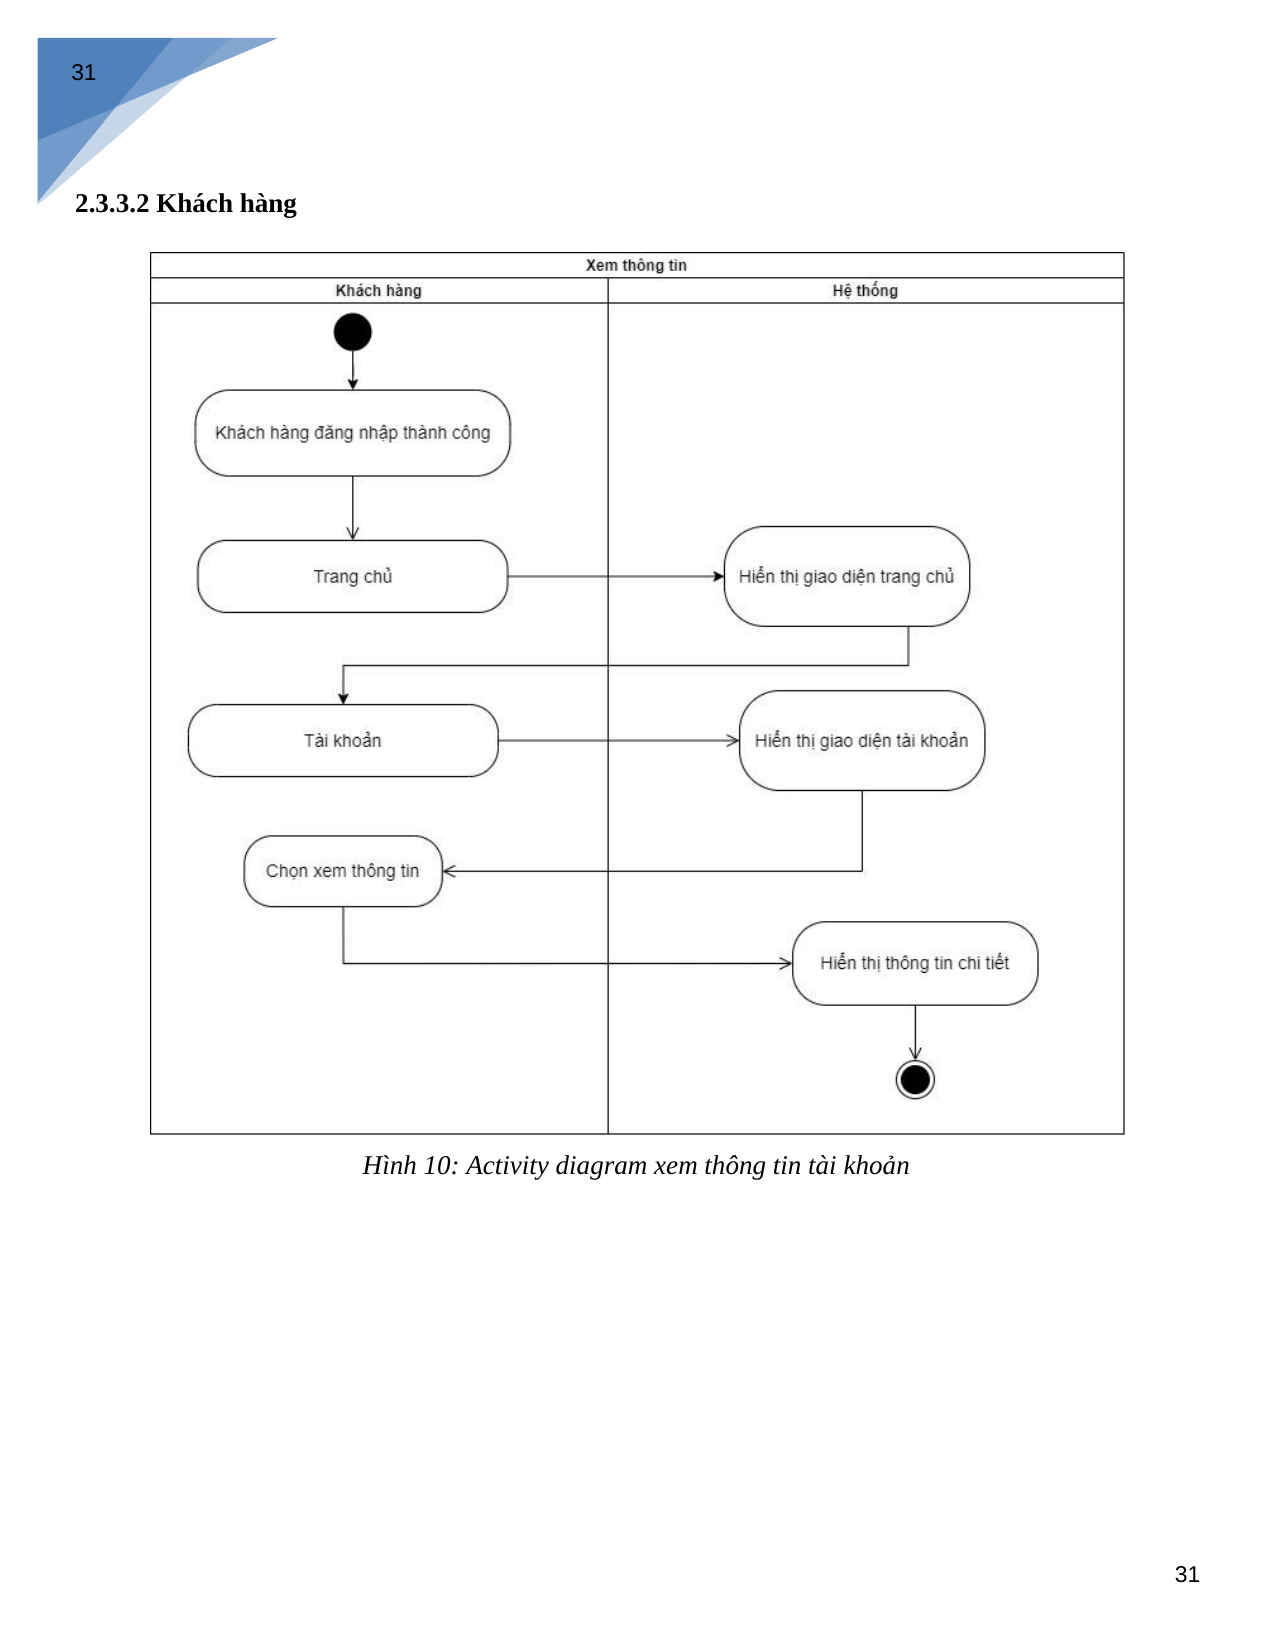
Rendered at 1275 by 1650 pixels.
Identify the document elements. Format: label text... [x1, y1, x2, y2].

subtitle 2.3.3.2 Khách hàng [75, 188, 1200, 219]
picture [150, 252, 1125, 1136]
text Hình 10: Activity diagram xem thông tin tài khoản [75, 1149, 1200, 1180]
picture [37, 37, 279, 206]
